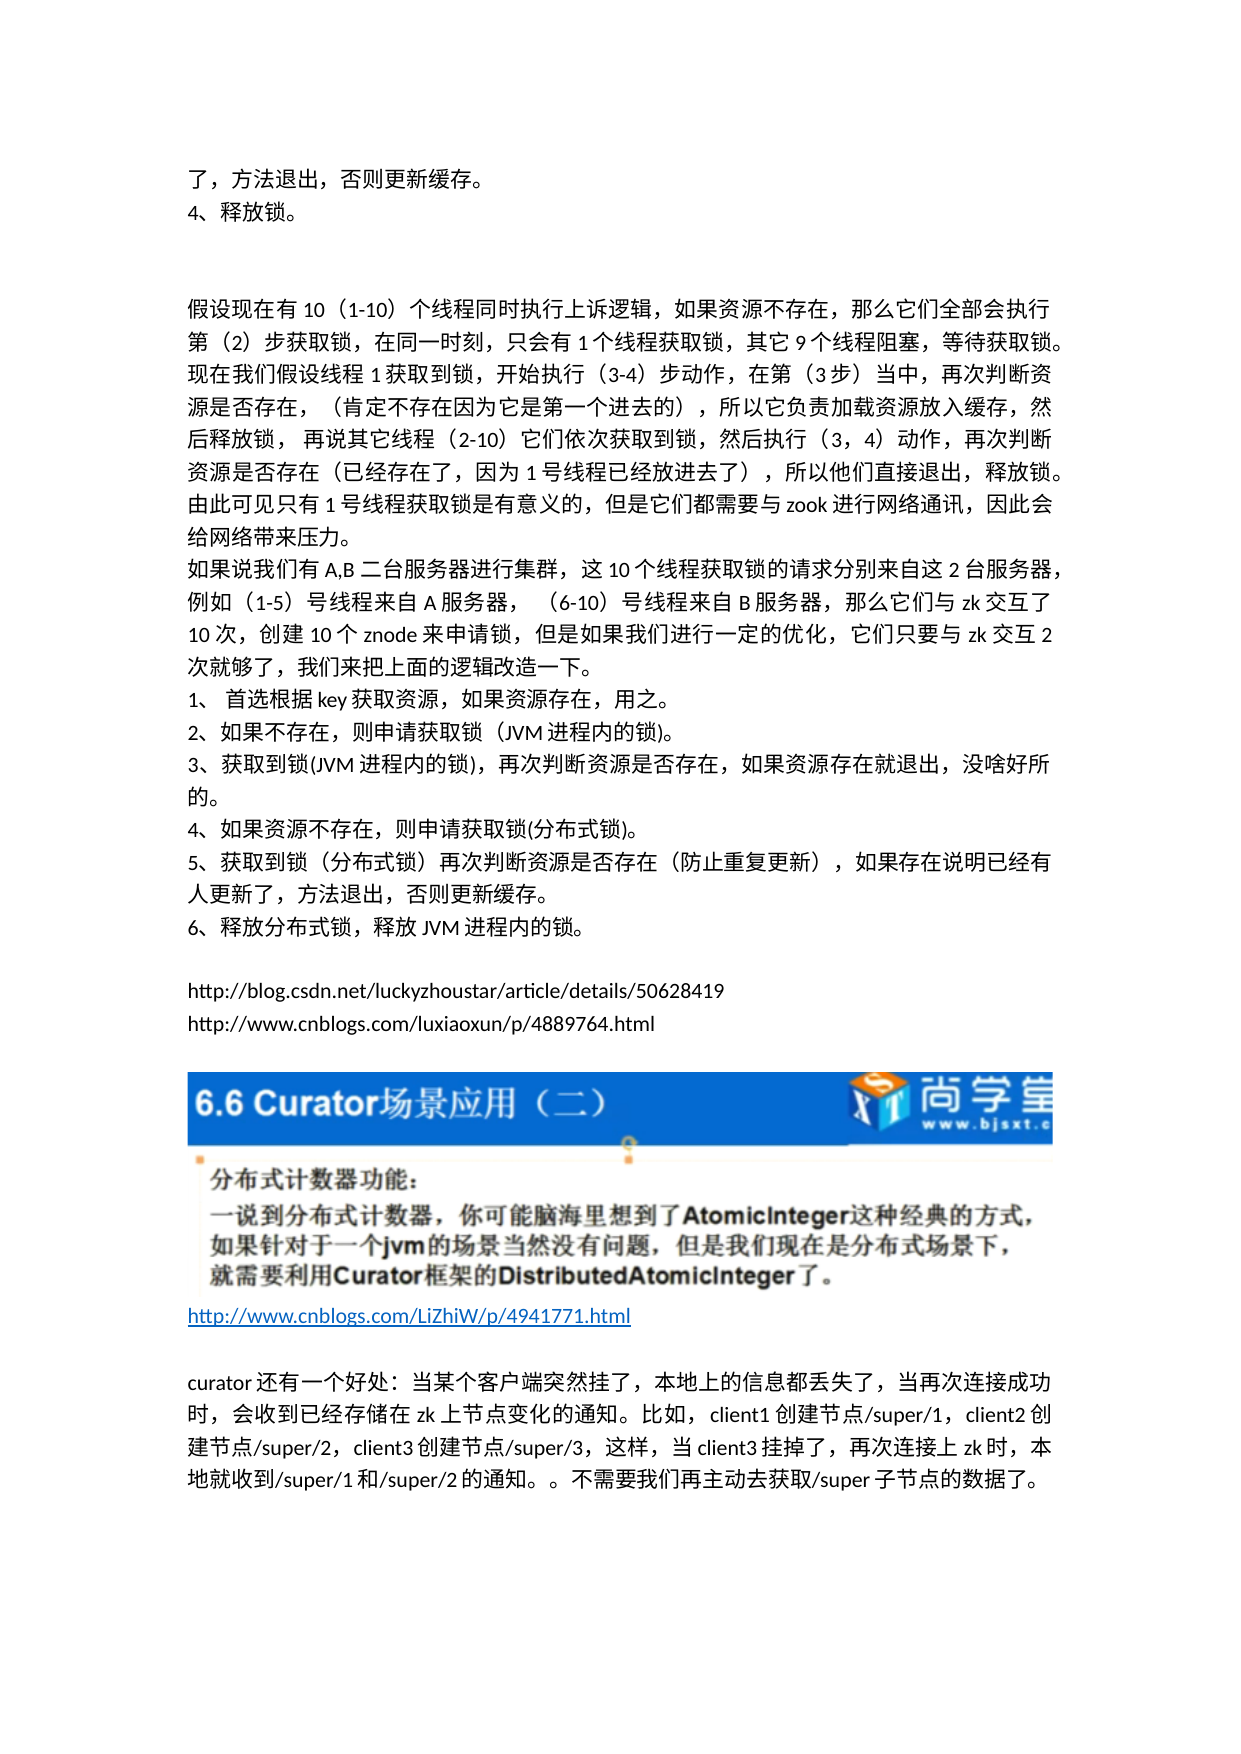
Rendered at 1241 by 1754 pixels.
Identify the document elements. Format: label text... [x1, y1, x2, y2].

text http://www.cnblogs.com/LiZhiW/p/4941771.html [187, 1299, 1053, 1332]
text http://blog.csdn.net/luckyzhoustar/article/details/50628419 [187, 974, 1053, 1007]
text 5、获取到锁（分布式锁）再次判断资源是否存在（防止重复更新），如果存在说明已经有人更新了，方法退出，否则更新缓存。 [187, 844, 1053, 909]
text 2、如果不存在，则申请获取锁（JVM进程内的锁)。 [187, 714, 1053, 747]
picture [187, 1072, 1053, 1297]
text 6、释放分布式锁，释放JVM进程内的锁。 [187, 909, 1053, 942]
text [187, 162, 1053, 194]
text 假设现在有10（1-10）个线程同时执行上诉逻辑，如果资源不存在，那么它们全部会执行第（2）步获取锁，在同一时刻，只会有1个线程获取锁，其它9个线程阻塞，等待获取锁。现在我们假设线程1获取到锁，开始执行（3-4）步动作，在第（3步）当中，再次判断资源是否存在，（肯定不存在因为它是第一个进去的），所以它负责加载资源放入缓存，然后释放锁， 再说其它线程（2-10）它们依次获取到锁，然后执行（3，4）动作，再次判断资源是否存在（已经存在了，因为1号线程已经放进去了），所以他们直接退出，释放锁。由此可见只有1号线程获取锁是有意义的，但是它们都需要与zook进行网络通讯，因此会给网络带来压力。 [187, 292, 1053, 552]
text 3、获取到锁(JVM进程内的锁)，再次判断资源是否存在，如果资源存在就退出，没啥好所的。 [187, 747, 1053, 812]
text 如果说我们有A,B 二台服务器进行集群，这10个线程获取锁的请求分别来自这2台服务器，例如（1-5）号线程来自A服务器， （6-10）号线程来自B服务器，那么它们与zk交互了10次，创建10个znode来申请锁，但是如果我们进行一定的优化，它们只要与zk交互2次就够了，我们来把上面的逻辑改造一下。 [187, 552, 1053, 682]
text curator还有一个好处：当某个客户端突然挂了，本地上的信息都丢失了，当再次连接成功时，会收到已经存储在zk上节点变化的通知。比如，client1创建节点/super/1，client2创建节点/super/2，client3创建节点/super/3，这样，当client3挂掉了，再次连接上zk时，本地就收到/super/1和/super/2的通知。。不需要我们再主动去获取/super子节点的数据了。 [187, 1364, 1053, 1494]
text 1、 首选根据key获取资源，如果资源存在，用之。 [187, 682, 1053, 714]
text 4、如果资源不存在，则申请获取锁(分布式锁)。 [187, 812, 1053, 844]
text http://www.cnblogs.com/luxiaoxun/p/4889764.html [187, 1007, 1053, 1039]
text 4、释放锁。 [187, 194, 1053, 227]
